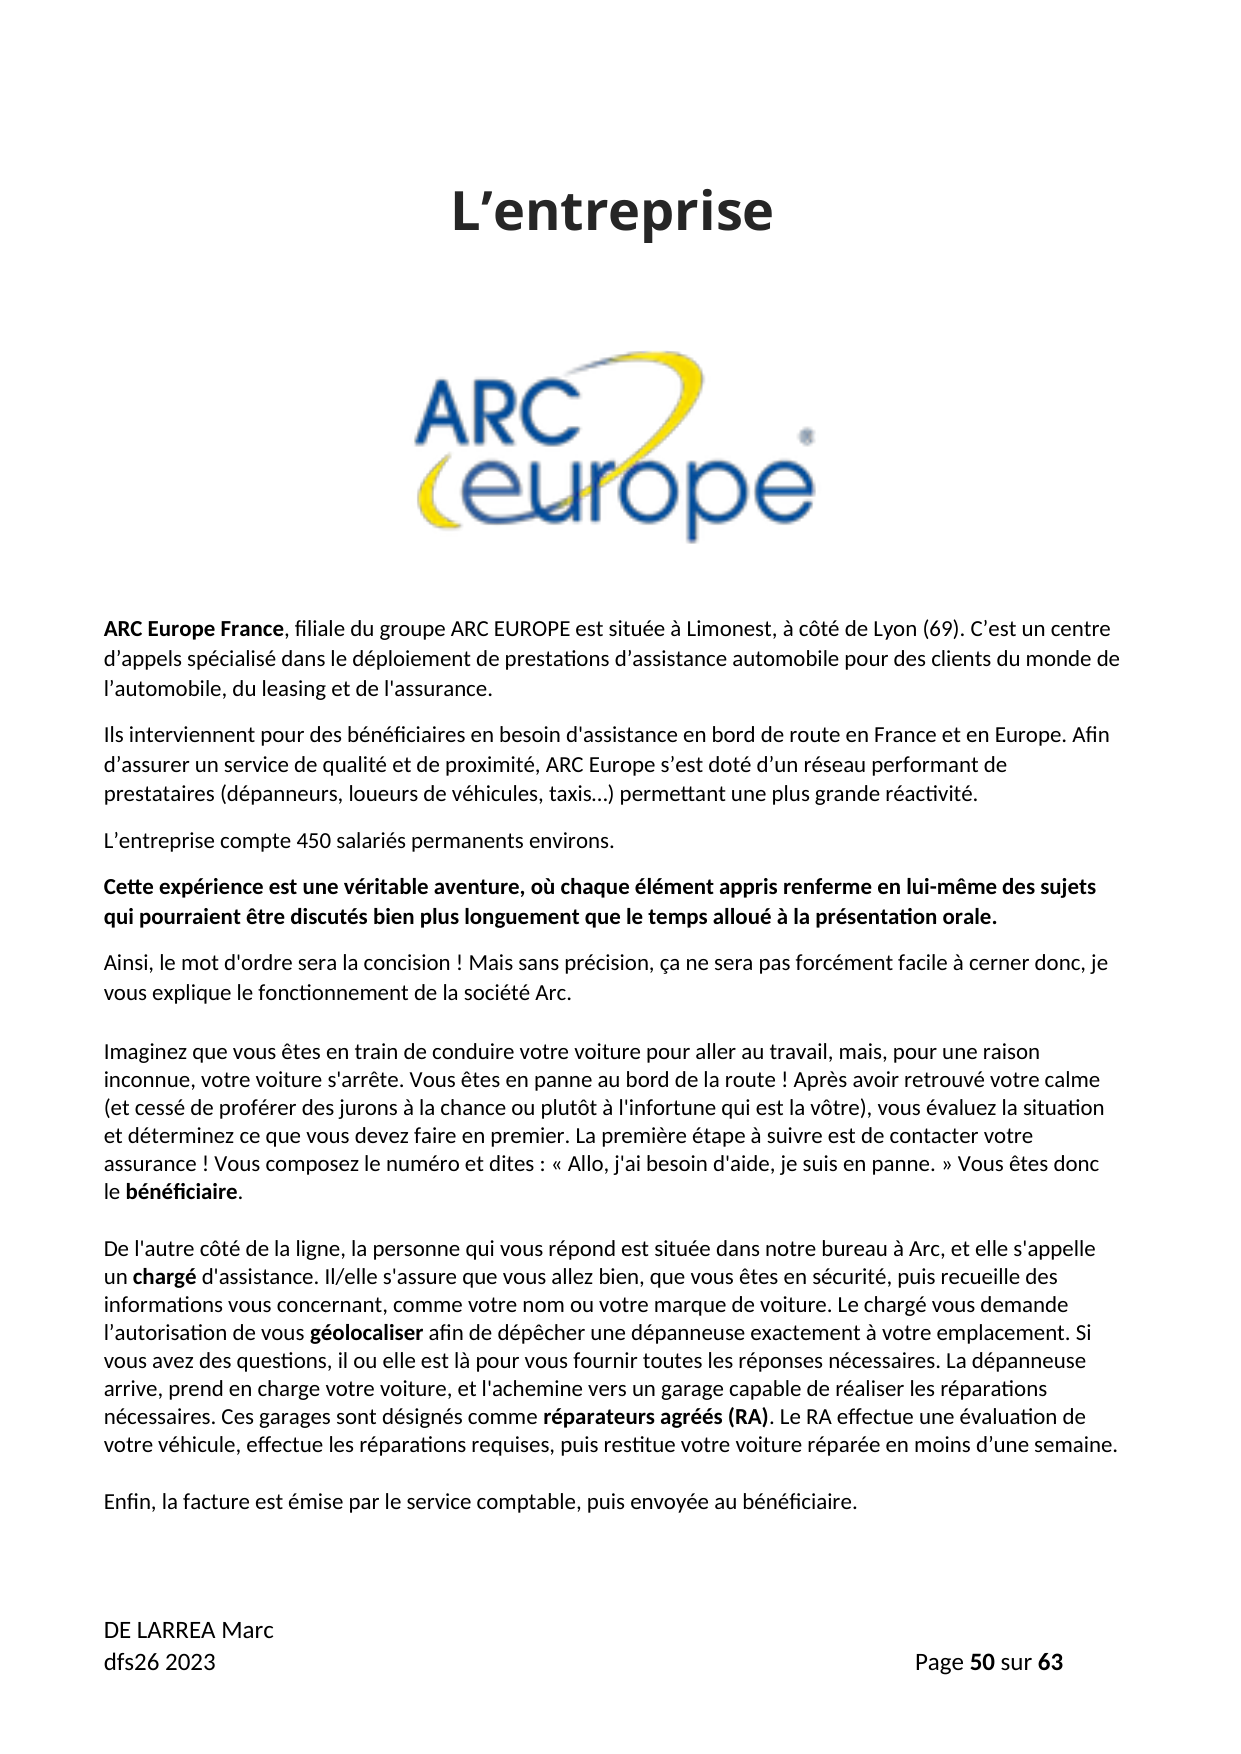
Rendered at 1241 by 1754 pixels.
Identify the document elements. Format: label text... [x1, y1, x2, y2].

text Ils interviennent pour des bénéficiaires en besoin d'assistance en bord de route en France et en Europe. Afin d’assurer un service de qualité et de proximité, ARC Europe s’est doté d’un réseau performant de prestataires (dépanneurs, loueurs de véhicules, taxis…) permettant une plus grande réactivité. [103, 720, 1122, 807]
text Cette expérience est une véritable aventure, où chaque élément appris renferme en lui-même des sujets qui pourraient être discutés bien plus longuement que le temps alloué à la présentation orale. [103, 872, 1122, 930]
text De l'autre côté de la ligne, la personne qui vous répond est située dans notre bureau à Arc, et elle s'appelle un chargé d'assistance. Il/elle s'assure que vous allez bien, que vous êtes en sécurité, puis recueille des informations vous concernant, comme votre nom ou votre marque de voiture. Le chargé vous demande l’autorisation de vous géolocaliser afin de dépêcher une dépanneuse exactement à votre emplacement. Si vous avez des questions, il ou elle est là pour vous fournir toutes les réponses nécessaires. La dépanneuse arrive, prend en charge votre voiture, et l'achemine vers un garage capable de réaliser les réparations nécessaires. Ces garages sont désignés comme réparateurs agréés (RA). Le RA effectue une évaluation de votre véhicule, effectue les réparations requises, puis restitue votre voiture réparée en moins d’une semaine. [103, 1234, 1122, 1458]
text Enfin, la facture est émise par le service comptable, puis envoyée au bénéficiaire. [103, 1487, 1122, 1515]
text Ainsi, le mot d'ordre sera la concision ! Mais sans précision, ça ne sera pas forcément facile à cerner donc, je vous explique le fonctionnement de la société Arc. [103, 948, 1122, 1006]
subtitle L’entreprise [103, 173, 1122, 246]
picture [401, 350, 825, 547]
text L’entreprise compte 450 salariés permanents environs. [103, 826, 1122, 854]
text ARC Europe France, filiale du groupe ARC EUROPE est située à Limonest, à côté de Lyon (69). C’est un centre d’appels spécialisé dans le déploiement de prestations d’assistance automobile pour des clients du monde de l’automobile, du leasing et de l'assurance. [103, 614, 1122, 702]
text Imaginez que vous êtes en train de conduire votre voiture pour aller au travail, mais, pour une raison inconnue, votre voiture s'arrête. Vous êtes en panne au bord de la route ! Après avoir retrouvé votre calme (et cessé de proférer des jurons à la chance ou plutôt à l'infortune qui est la vôtre), vous évaluez la situation et déterminez ce que vous devez faire en premier. La première étape à suivre est de contacter votre assurance ! Vous composez le numéro et dites : « Allo, j'ai besoin d'aide, je suis en panne. » Vous êtes donc le bénéficiaire. [103, 1037, 1122, 1205]
